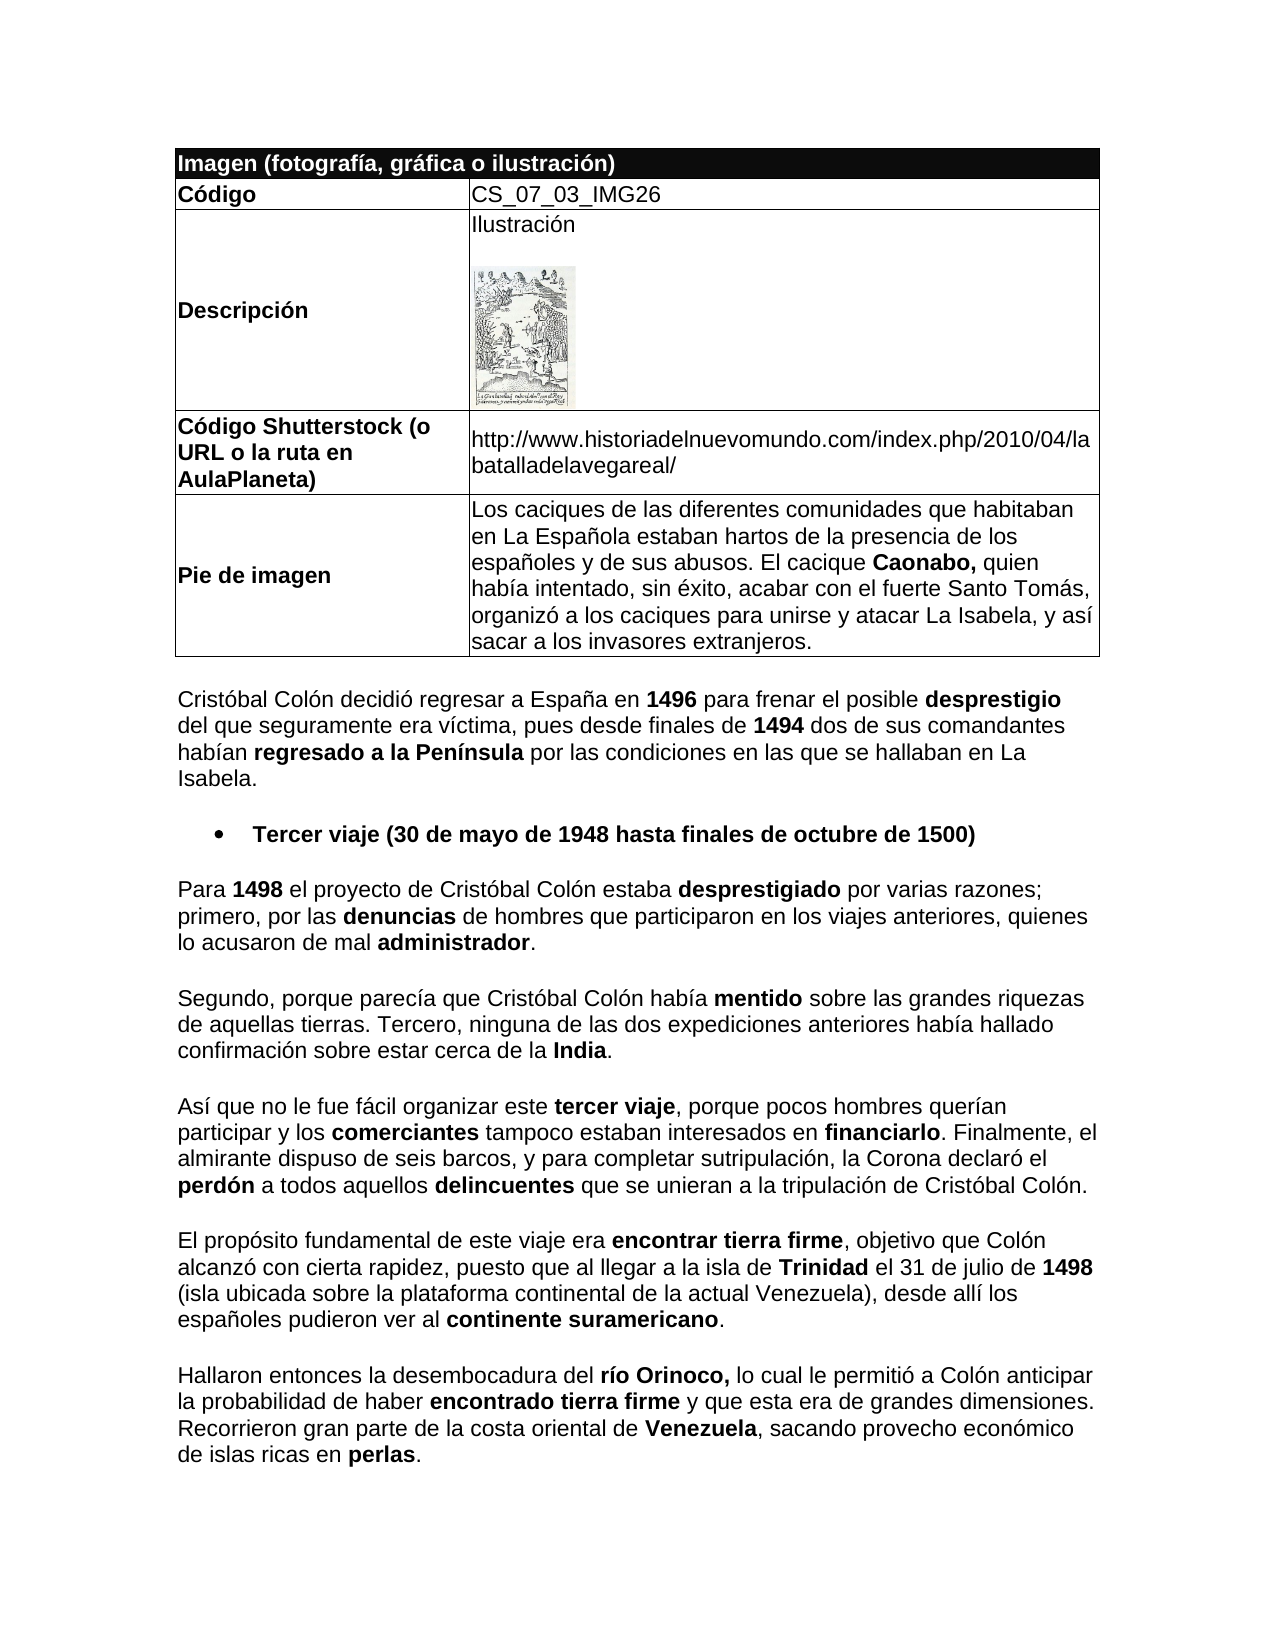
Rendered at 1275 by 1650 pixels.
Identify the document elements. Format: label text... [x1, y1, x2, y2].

text Segundo, porque parecía que Cristóbal Colón había mentido sobre las grandes riquezas de aquellas tierras. Tercero, ninguna de las dos expediciones anteriores había hallado confirmación sobre estar cerca de la India. [177, 984, 1098, 1063]
table_cell Código Shutterstock (o URL o la ruta en AulaPlaneta) [176, 411, 469, 494]
table_cell Pie de imagen [176, 495, 469, 656]
text Hallaron entonces la desembocadura del río Orinoco, lo cual le permitió a Colón anticipar la probabilidad de haber encontrado tierra firme y que esta era de grandes dimensiones. Recorrieron gran parte de la costa oriental de Venezuela, sacando provecho económico de islas ricas en perlas. [177, 1362, 1098, 1467]
table_header Imagen (fotografía, gráfica o ilustración) [176, 149, 1099, 178]
text Así que no le fue fácil organizar este tercer viaje, porque pocos hombres querían participar y los comerciantes tampoco estaban interesados en financiarlo. Finalmente, el almirante dispuso de seis barcos, y para completar sutripulación, la Corona declaró el perdón a todos aquellos delincuentes que se unieran a la tripulación de Cristóbal Colón. [177, 1093, 1098, 1198]
list Tercer viaje (30 de mayo de 1948 hasta finales de octubre de 1500) [215, 821, 1098, 847]
table_cell http://www.historiadelnuevomundo.com/index.php/2010/04/la batalladelavegareal/ [470, 411, 1099, 494]
table_cell Descripción [176, 210, 469, 410]
text Para 1498 el proyecto de Cristóbal Colón estaba desprestigiado por varias razones; primero, por las denuncias de hombres que participaron en los viajes anteriores, quienes lo acusaron de mal administrador. [177, 876, 1098, 955]
picture [471, 266, 576, 409]
text Cristóbal Colón decidió regresar a España en 1496 para frenar el posible desprestigio del que seguramente era víctima, pues desde finales de 1494 dos de sus comandantes habían regresado a la Península por las condiciones en las que se hallaban en La Isabela. [177, 686, 1098, 792]
text El propósito fundamental de este viaje era encontrar tierra firme, objetivo que Colón alcanzó con cierta rapidez, puesto que al llegar a la isla de Trinidad el 31 de julio de 1498 (isla ubicada sobre la plataforma continental de la actual Venezuela), desde allí los españoles pudieron ver al continente suramericano. [177, 1227, 1098, 1333]
table_cell CS_07_03_IMG26 [470, 179, 1099, 209]
table_cell Los caciques de las diferentes comunidades que habitaban en La Española estaban hartos de la presencia de los españoles y de sus abusos. El cacique Caonabo, quien había intentado, sin éxito, acabar con el fuerte Santo Tomás, organizó a los caciques para unirse y atacar La Isabela, y así sacar a los invasores extranjeros. [470, 495, 1099, 656]
table_cell Ilustración [470, 210, 1099, 410]
table_cell Código [176, 179, 469, 209]
